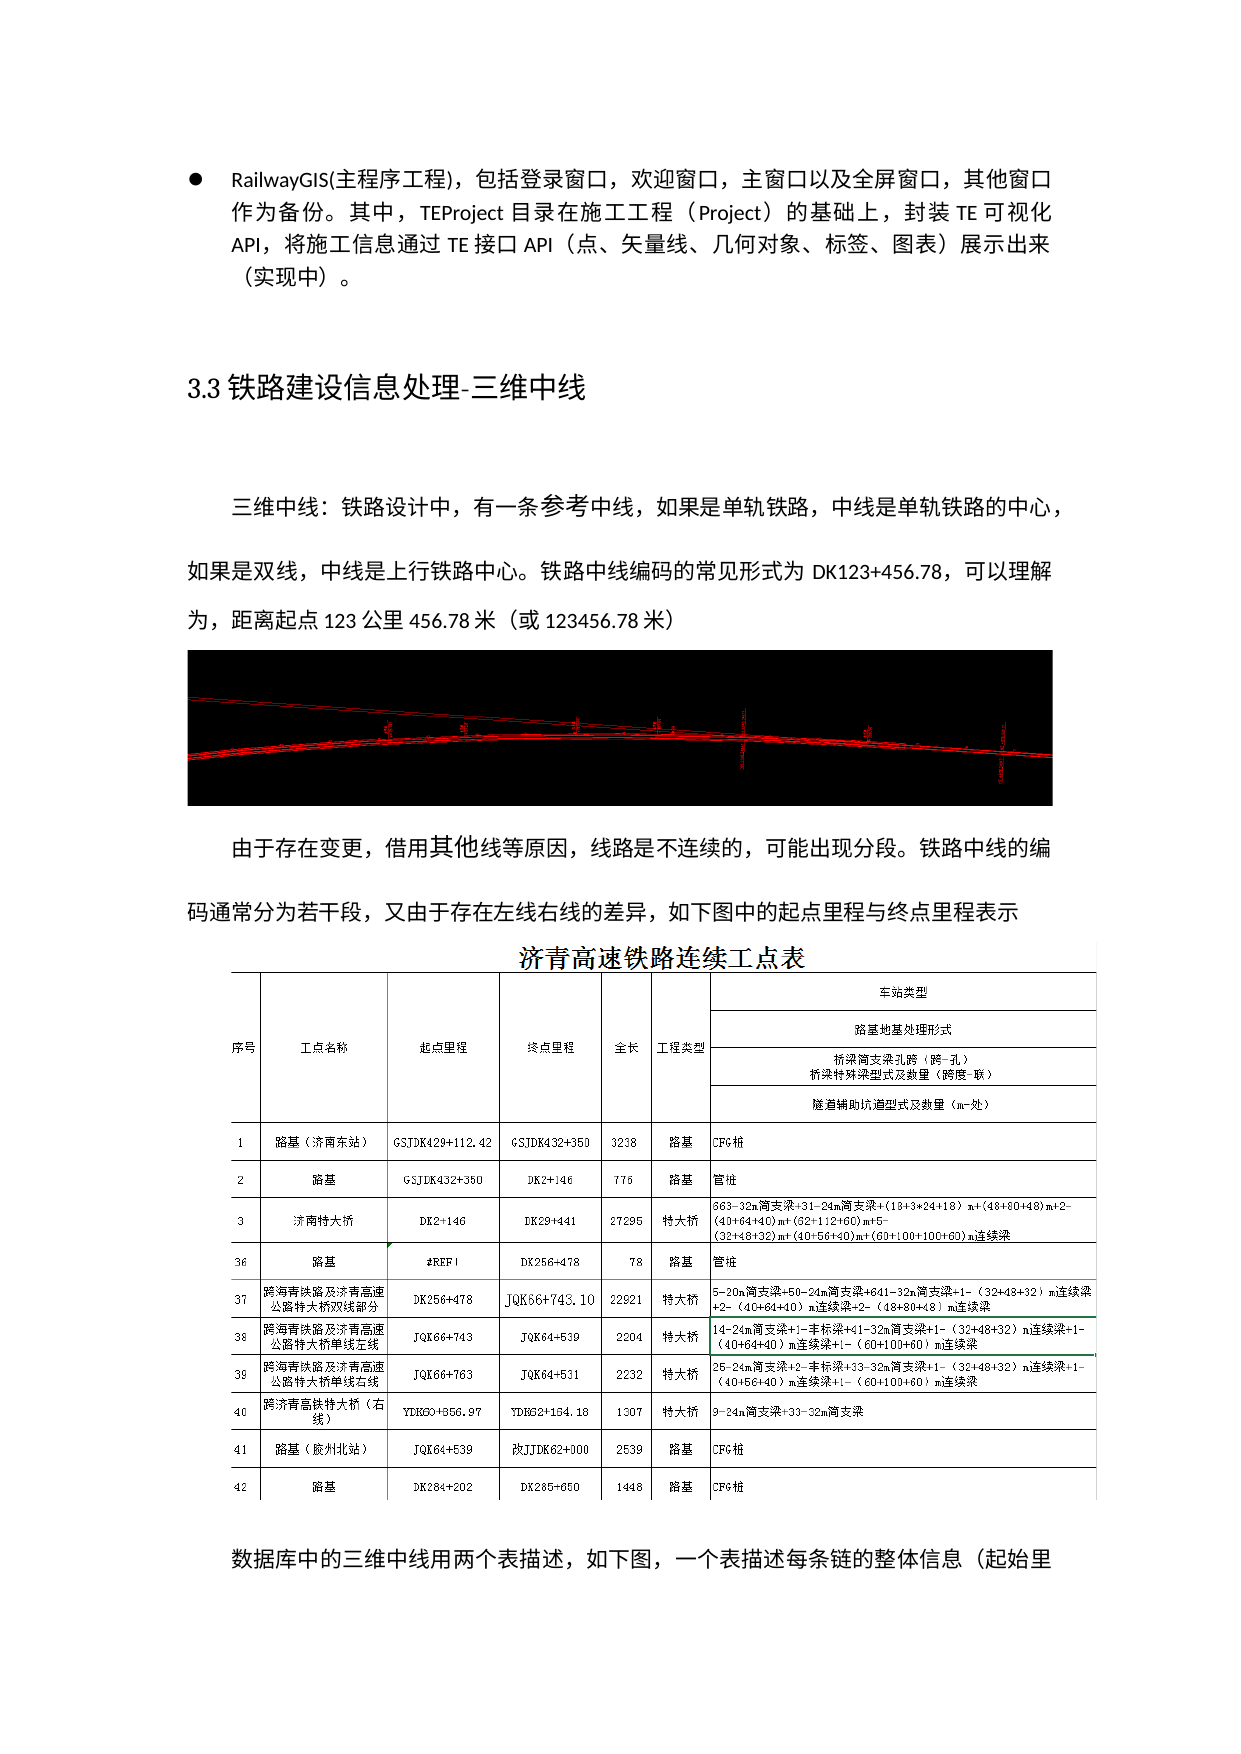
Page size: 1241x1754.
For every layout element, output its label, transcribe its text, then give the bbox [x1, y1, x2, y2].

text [187, 1541, 1053, 1574]
text 三维中线：铁路设计中，有一条参考中线，如果是单轨铁路，中线是单轨铁路的中心，如果是双线，中线是上行铁路中心。铁路中线编码的常见形式为DK123+456.78，可以理解为，距离起点123公里456.78米（或123456.78米） [187, 472, 1053, 635]
text 由于存在变更，借用其他线等原因，线路是不连续的，可能出现分段。铁路中线的编码通常分为若干段，又由于存在左线右线的差异，如下图中的起点里程与终点里程表示 [187, 813, 1053, 927]
picture [231, 942, 1097, 1500]
list RailwayGIS(主程序工程)，包括登录窗口，欢迎窗口，主窗口以及全屏窗口，其他窗口作为备份。其中，TEProject目录在施工工程（Project）的基础上，封装TE可视化API，将施工信息通过TE接口API（点、矢量线、几何对象、标签、图表）展示出来（实现中）。 [187, 162, 1053, 292]
subtitle 3.3 铁路建设信息处理-三维中线 [187, 354, 1053, 419]
picture [187, 650, 1053, 806]
